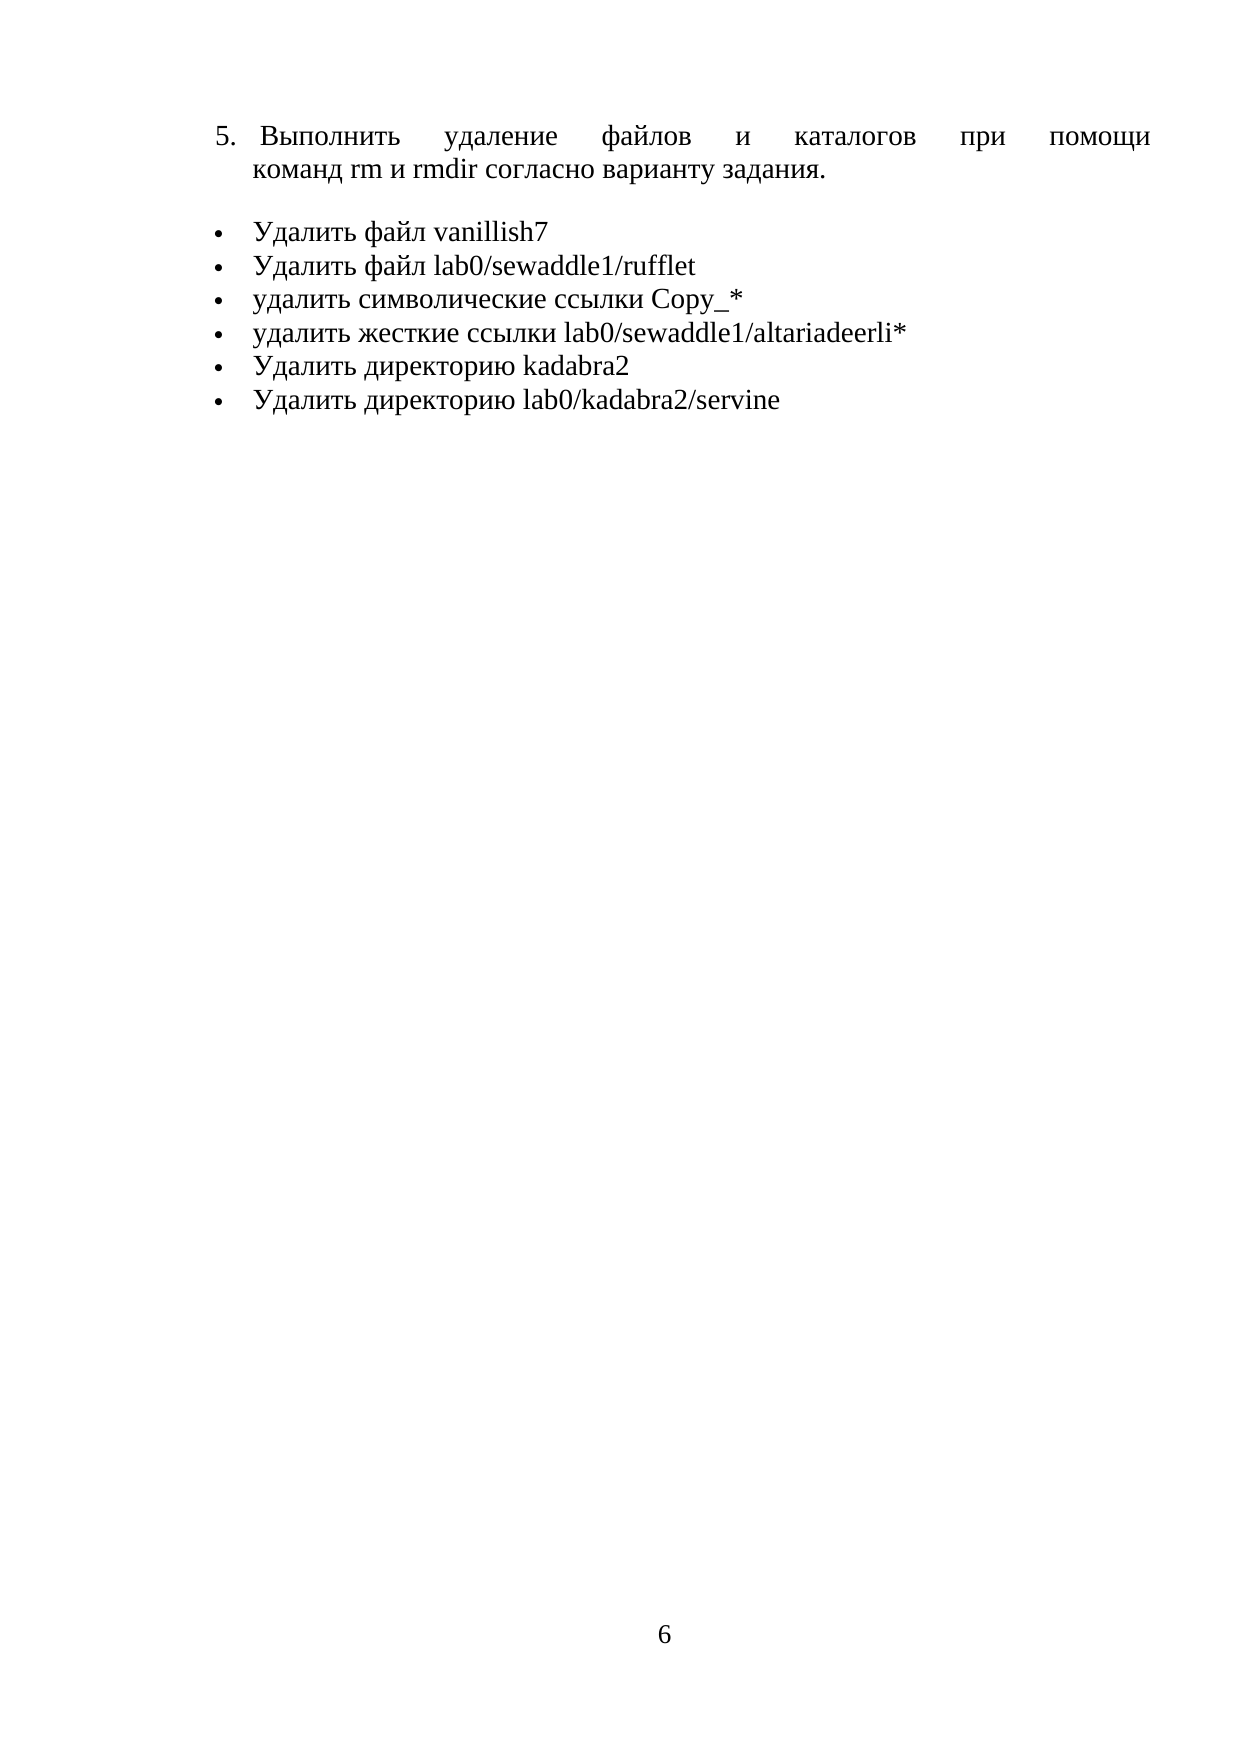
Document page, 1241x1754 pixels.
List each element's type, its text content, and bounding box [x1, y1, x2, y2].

list удалить жесткие ссылки lab0/sewaddle1/altariadeerli* [215, 315, 1152, 348]
list Удалить директорию lab0/kadabra2/servine [215, 382, 1152, 416]
list Выполнить удаление файлов и каталогов при помощи команд rm и rmdir согласно варианту задания. [215, 118, 1152, 185]
list Удалить директорию kadabra2 [215, 348, 1152, 382]
list Удалить файл lab0/sewaddle1/rufflet [215, 248, 1152, 281]
list удалить символические ссылки Copy_* [215, 281, 1152, 315]
list Удалить файл vanillish7 [215, 214, 1152, 248]
